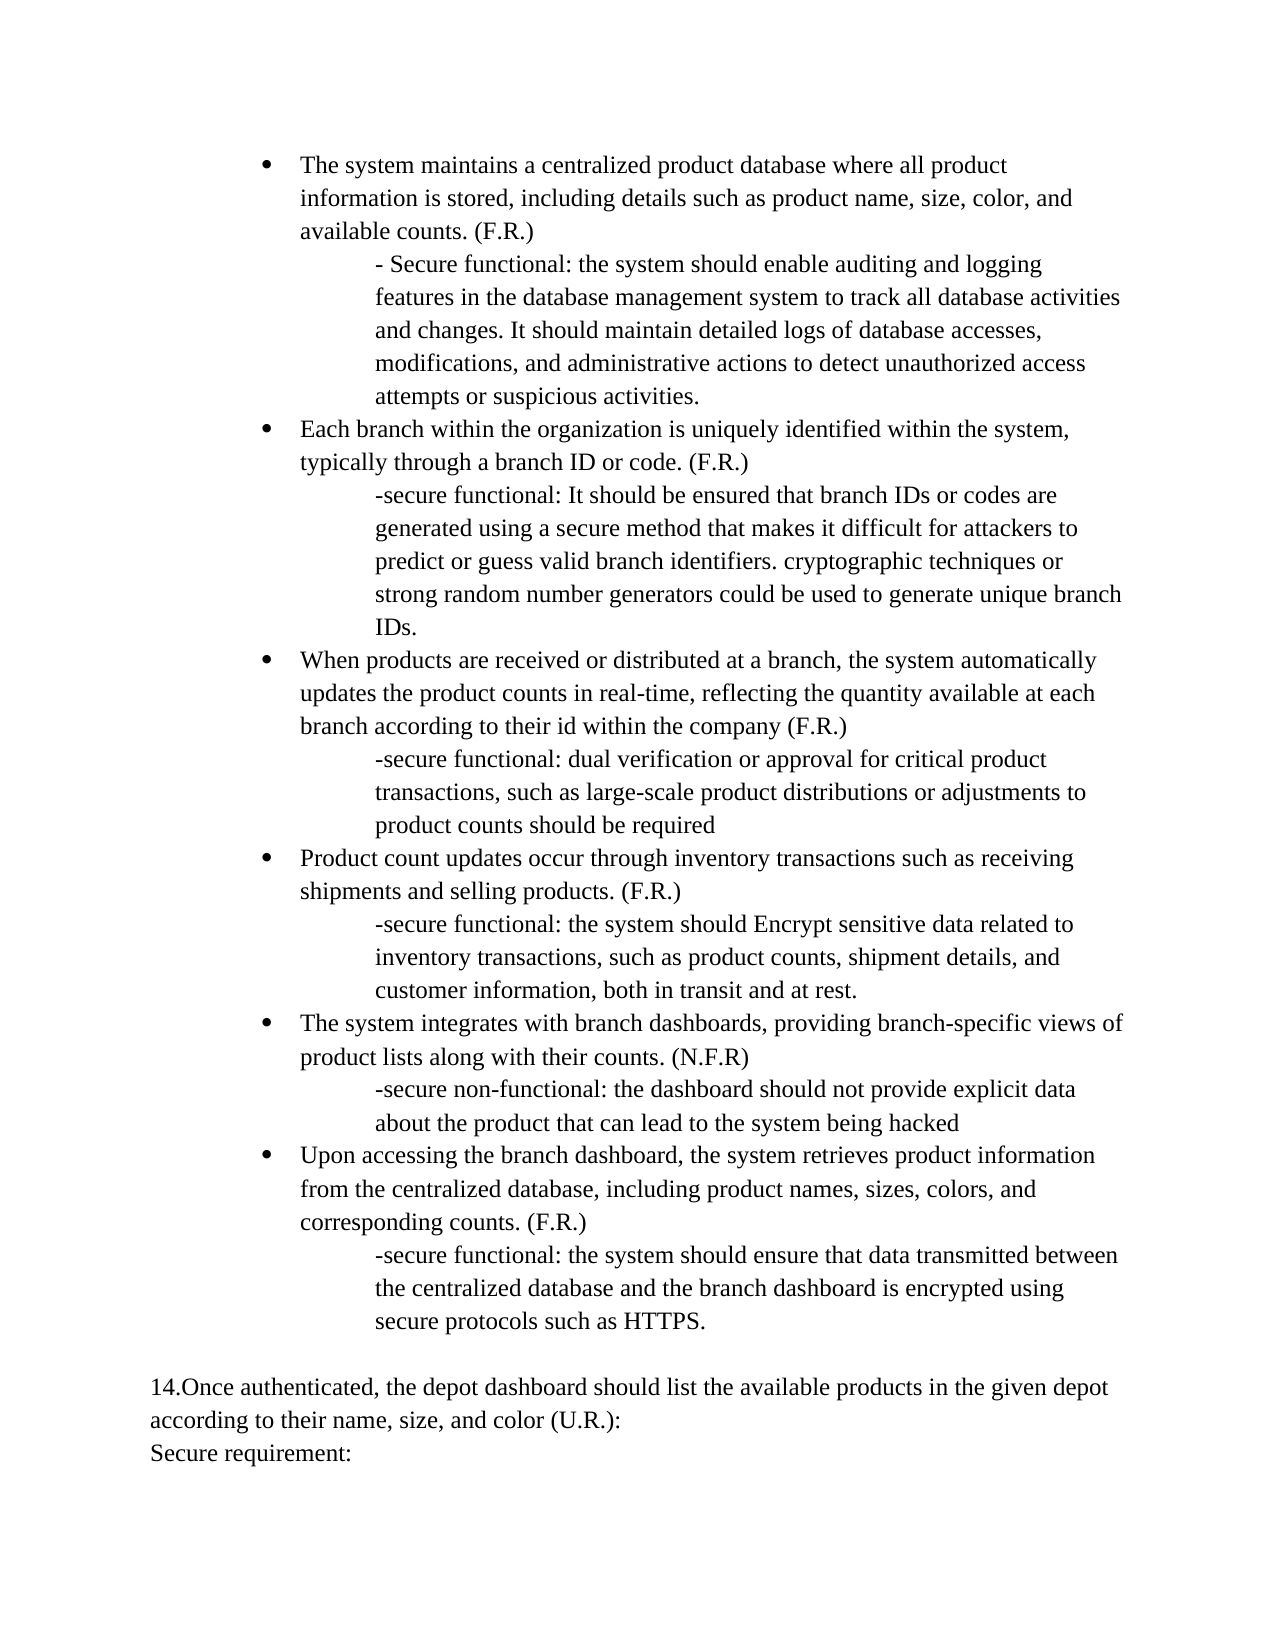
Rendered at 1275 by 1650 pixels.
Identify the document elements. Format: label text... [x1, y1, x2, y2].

list When products are received or distributed at a branch, the system automatically updates the product counts in real-time, reflecting the quantity available at each branch according to their id within the company (F.R.) [262, 645, 1125, 740]
list Product count updates occur through inventory transactions such as receiving shipments and selling products. (F.R.) [262, 843, 1125, 905]
list -secure functional: the system should Encrypt sensitive data related to inventory transactions, such as product counts, shipment details, and customer information, both in transit and at rest. [375, 909, 1125, 1004]
list Each branch within the organization is uniquely identified within the system, typically through a branch ID or code. (F.R.) [262, 414, 1125, 476]
list -secure non-functional: the dashboard should not provide explicit data about the product that can lead to the system being hacked [375, 1074, 1125, 1136]
text 14.Once authenticated, the depot dashboard should list the available products in the given depot according to their name, size, and color (U.R.): [150, 1372, 1125, 1433]
list -secure functional: dual verification or approval for critical product transactions, such as large-scale product distributions or adjustments to product counts should be required [375, 744, 1125, 839]
list Upon accessing the branch dashboard, the system retrieves product information from the centralized database, including product names, sizes, colors, and corresponding counts. (F.R.) [262, 1141, 1125, 1235]
list The system maintains a centralized product database where all product information is stored, including details such as product name, size, color, and available counts. (F.R.) [262, 150, 1125, 245]
list The system integrates with branch dashboards, providing branch-specific views of product lists along with their counts. (N.F.R) [262, 1008, 1125, 1070]
text Secure requirement: [150, 1438, 1125, 1467]
list - Secure functional: the system should enable auditing and logging features in the database management system to track all database activities and changes. It should maintain detailed logs of database accesses, modifications, and administrative actions to detect unauthorized access attempts or suspicious activities. [375, 249, 1125, 410]
list -secure functional: It should be ensured that branch IDs or codes are generated using a secure method that makes it difficult for attackers to predict or guess valid branch identifiers. cryptographic techniques or strong random number generators could be used to generate unique branch IDs. [375, 480, 1125, 641]
list -secure functional: the system should ensure that data transmitted between the centralized database and the branch dashboard is encrypted using secure protocols such as HTTPS. [375, 1240, 1125, 1334]
